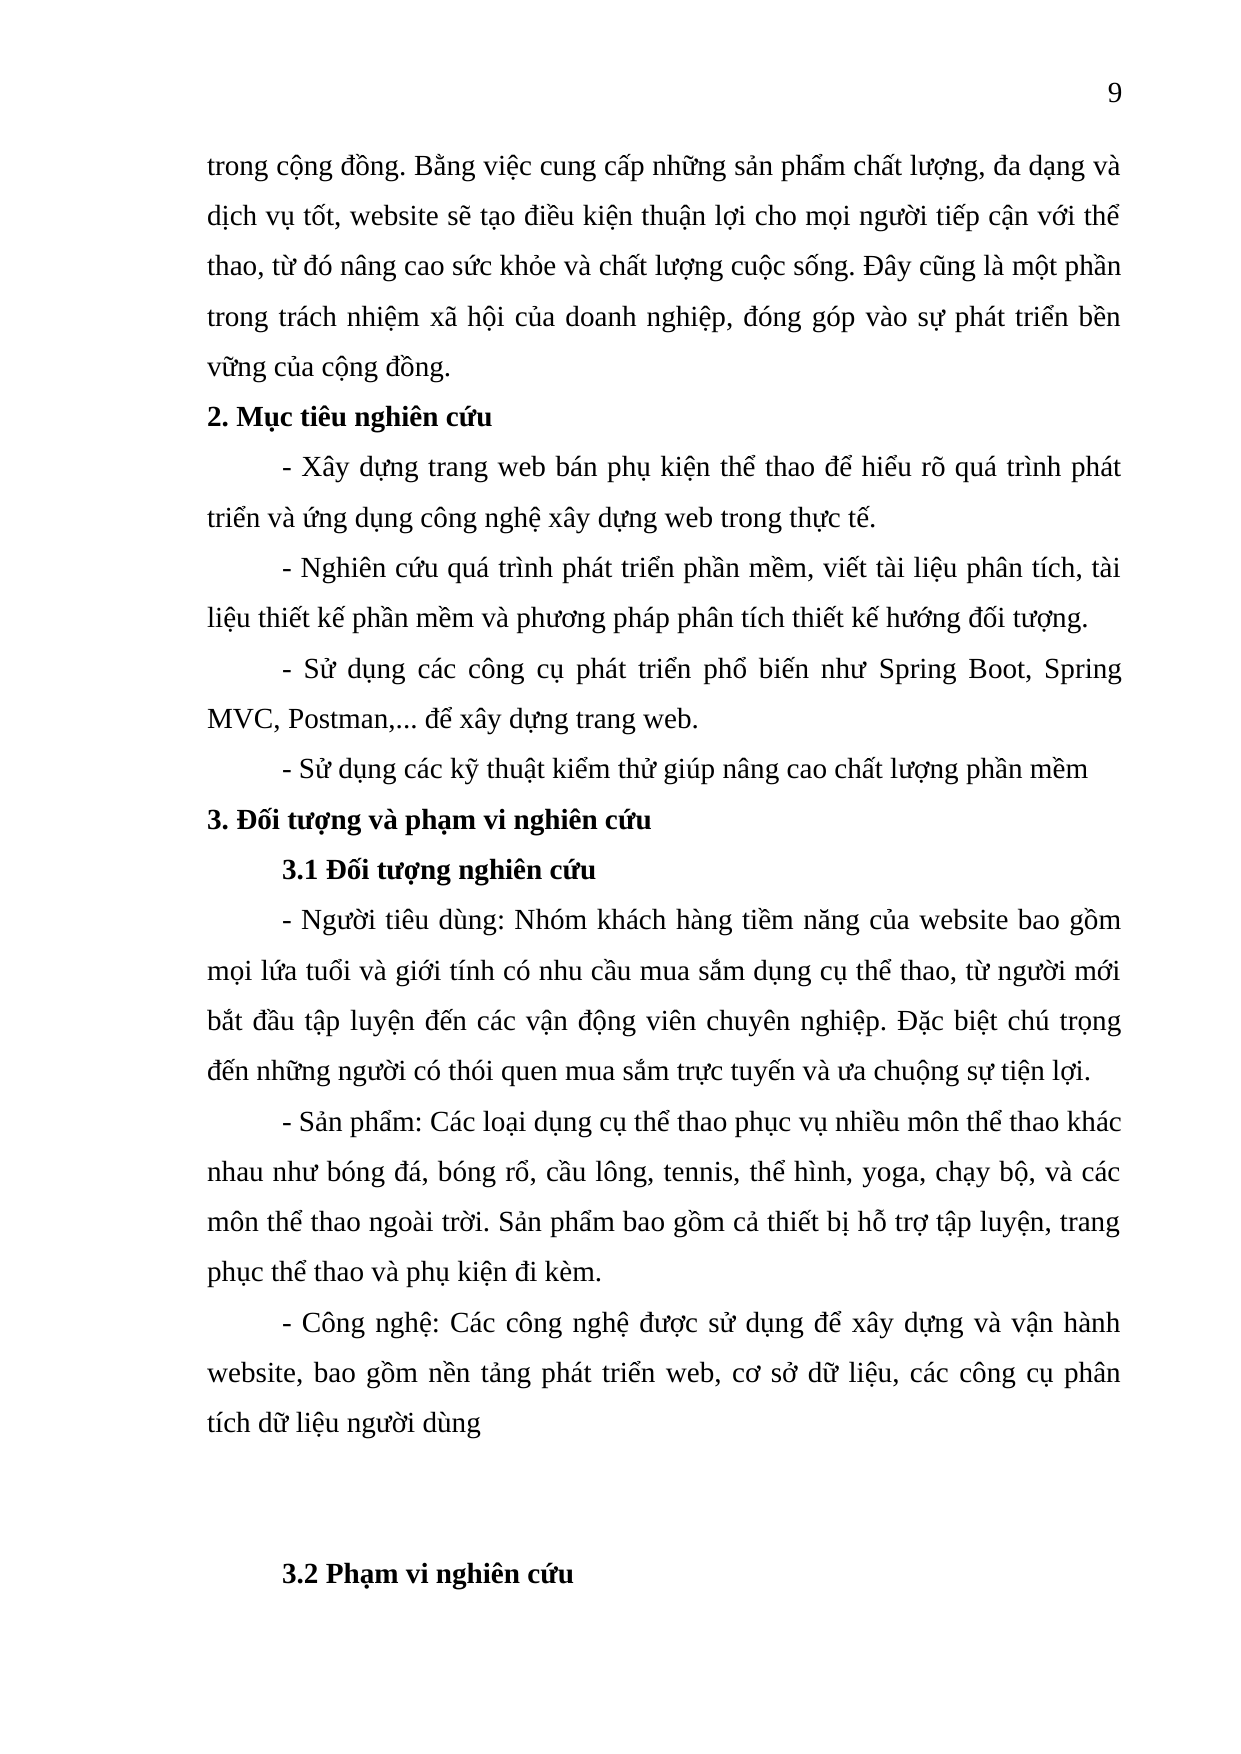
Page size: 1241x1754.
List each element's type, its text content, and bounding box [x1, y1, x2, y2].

text 3.2 Phạm vi nghiên cứu [207, 1556, 1122, 1590]
subtitle 2. Mục tiêu nghiên cứu [207, 399, 1122, 433]
text - Công nghệ: Các công nghệ được sử dụng để xây dựng và vận hành website, bao gồm nền tảng phát triển web, cơ sở dữ liệu, các công cụ phân tích dữ liệu người dùng [207, 1305, 1122, 1439]
text - Sử dụng các kỹ thuật kiểm thử giúp nâng cao chất lượng phần mềm [207, 751, 1122, 785]
subtitle 3. Đối tượng và phạm vi nghiên cứu [207, 802, 1122, 835]
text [207, 148, 1122, 382]
text 3.1 Đối tượng nghiên cứu [207, 852, 1122, 886]
text - Nghiên cứu quá trình phát triển phần mềm, viết tài liệu phân tích, tài liệu thiết kế phần mềm và phương pháp phân tích thiết kế hướng đối tượng. [207, 550, 1122, 634]
text - Sản phẩm: Các loại dụng cụ thể thao phục vụ nhiều môn thể thao khác nhau như bóng đá, bóng rổ, cầu lông, tennis, thể hình, yoga, chạy bộ, và các môn thể thao ngoài trời. Sản phẩm bao gồm cả thiết bị hỗ trợ tập luyện, trang phục thể thao và phụ kiện đi kèm. [207, 1104, 1122, 1288]
text - Người tiêu dùng: Nhóm khách hàng tiềm năng của website bao gồm mọi lứa tuổi và giới tính có nhu cầu mua sắm dụng cụ thể thao, từ người mới bắt đầu tập luyện đến các vận động viên chuyên nghiệp. Đặc biệt chú trọng đến những người có thói quen mua sắm trực tuyến và ưa chuộng sự tiện lợi. [207, 902, 1122, 1087]
text - Xây dựng trang web bán phụ kiện thể thao để hiểu rõ quá trình phát triển và ứng dụng công nghệ xây dựng web trong thực tế. [207, 449, 1122, 533]
text - Sử dụng các công cụ phát triển phổ biến như Spring Boot, Spring MVC, Postman,... để xây dựng trang web. [207, 651, 1122, 735]
